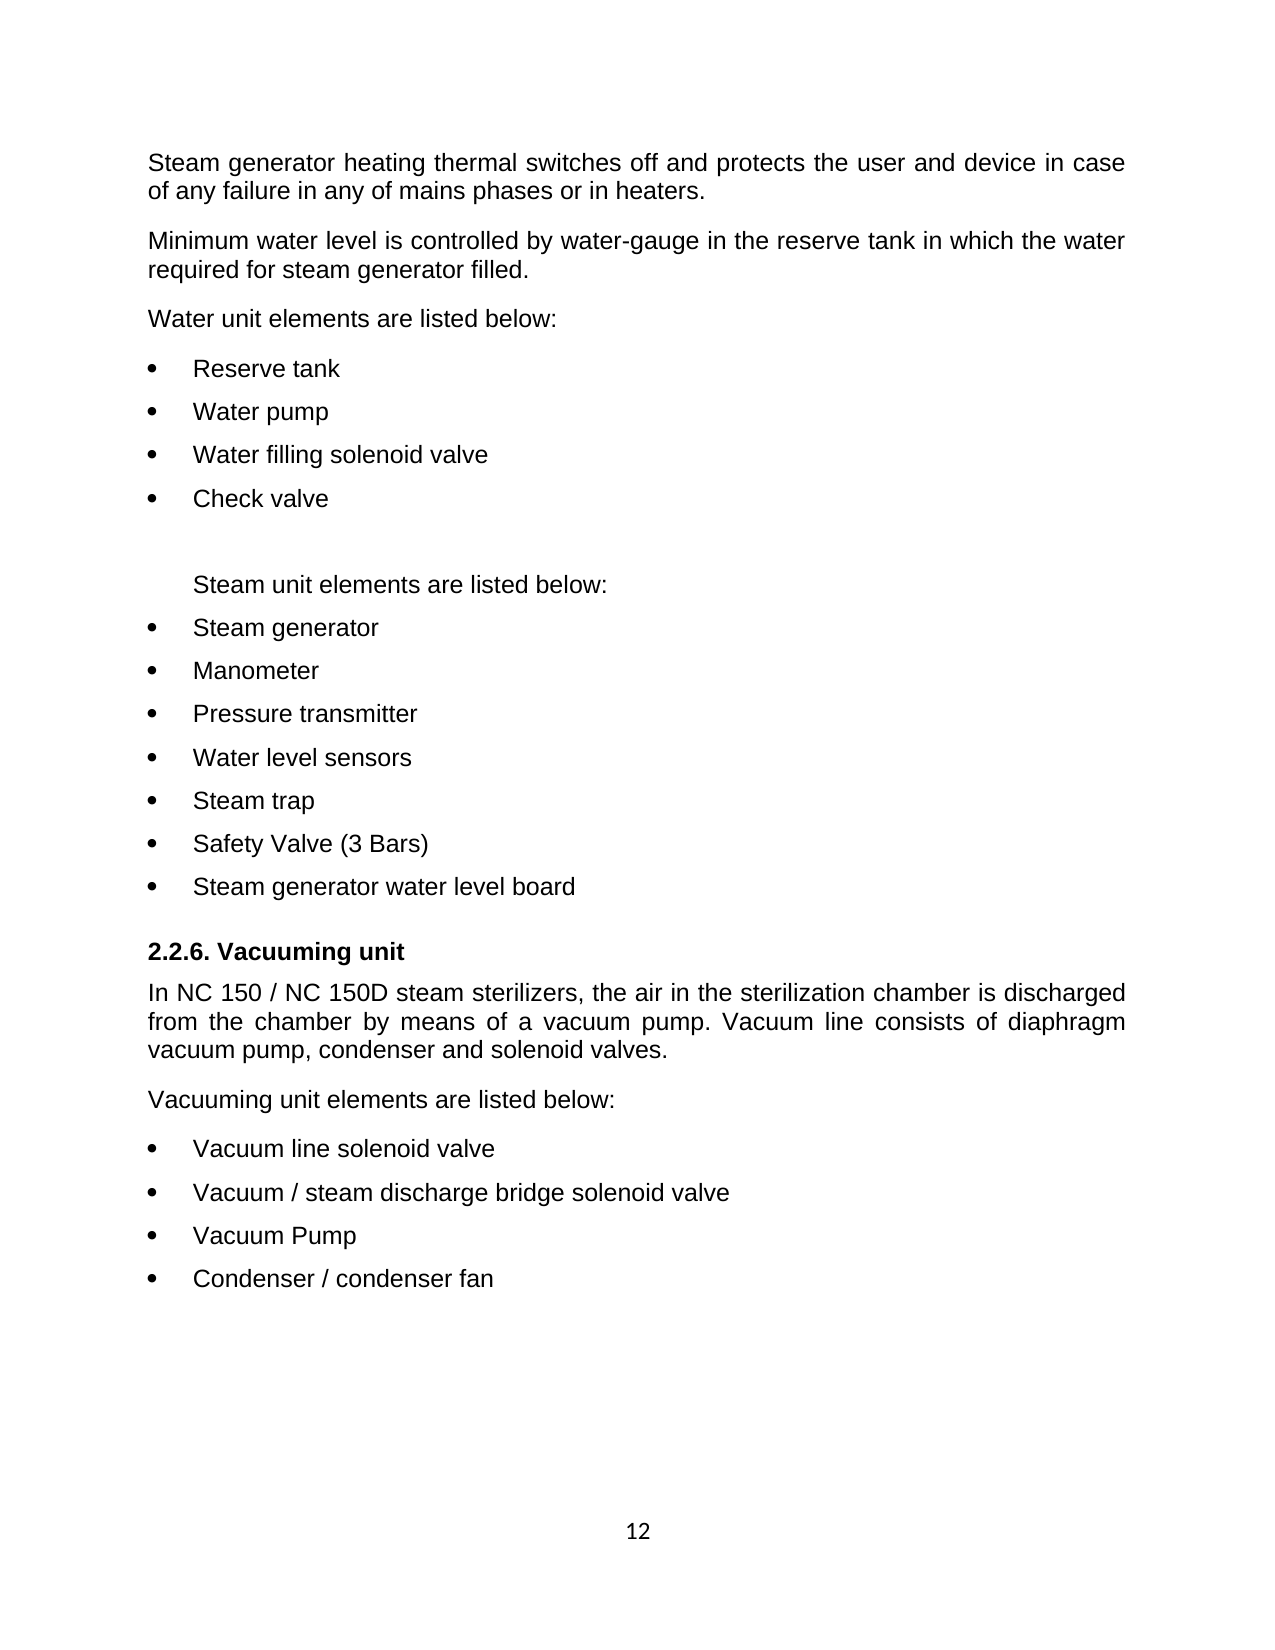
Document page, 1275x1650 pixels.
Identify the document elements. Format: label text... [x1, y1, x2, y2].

text Steam unit elements are listed below: [193, 570, 1127, 599]
list Safety Valve (3 Bars) [148, 829, 1127, 858]
list Reserve tank [148, 354, 1127, 383]
list Manometer [148, 656, 1127, 685]
text Minimum water level is controlled by water-gauge in the reserve tank in which the water required for steam generator filled. [148, 226, 1127, 283]
list Steam trap [148, 786, 1127, 815]
list Water filling solenoid valve [148, 440, 1127, 469]
list Pressure transmitter [148, 699, 1127, 728]
list Vacuum Pump [148, 1221, 1127, 1250]
list Steam generator [148, 613, 1127, 642]
subtitle 2.2.6. Vacuuming unit [148, 936, 1127, 965]
text In NC 150 / NC 150D steam sterilizers, the air in the sterilization chamber is discharged from the chamber by means of a vacuum pump. Vacuum line consists of diaphragm vacuum pump, condenser and solenoid valves. [148, 978, 1127, 1064]
text Steam generator heating thermal switches off and protects the user and device in case of any failure in any of mains phases or in heaters. [148, 148, 1127, 205]
list Vacuum / steam discharge bridge solenoid valve [148, 1178, 1127, 1206]
list Water pump [148, 397, 1127, 426]
list Water level sensors [148, 743, 1127, 772]
list Condenser / condenser fan [148, 1264, 1127, 1293]
text Water unit elements are listed below: [148, 304, 1127, 333]
text Vacuuming unit elements are listed below: [148, 1085, 1127, 1113]
list Check valve [148, 483, 1127, 512]
list Vacuum line solenoid valve [148, 1134, 1127, 1163]
list Steam generator water level board [148, 872, 1127, 901]
